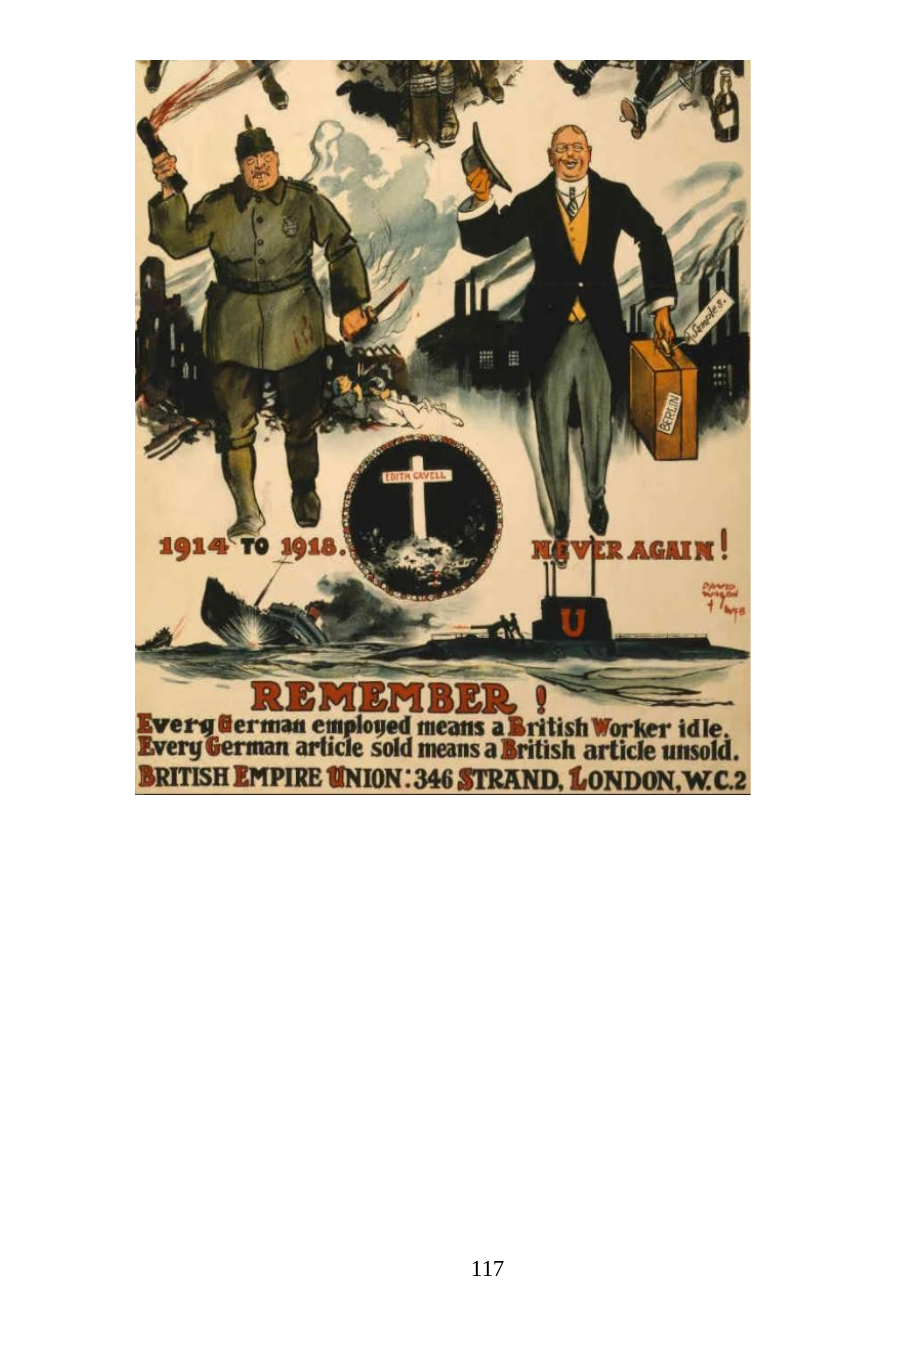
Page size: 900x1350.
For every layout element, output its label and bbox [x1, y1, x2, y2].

picture [135, 60, 751, 795]
